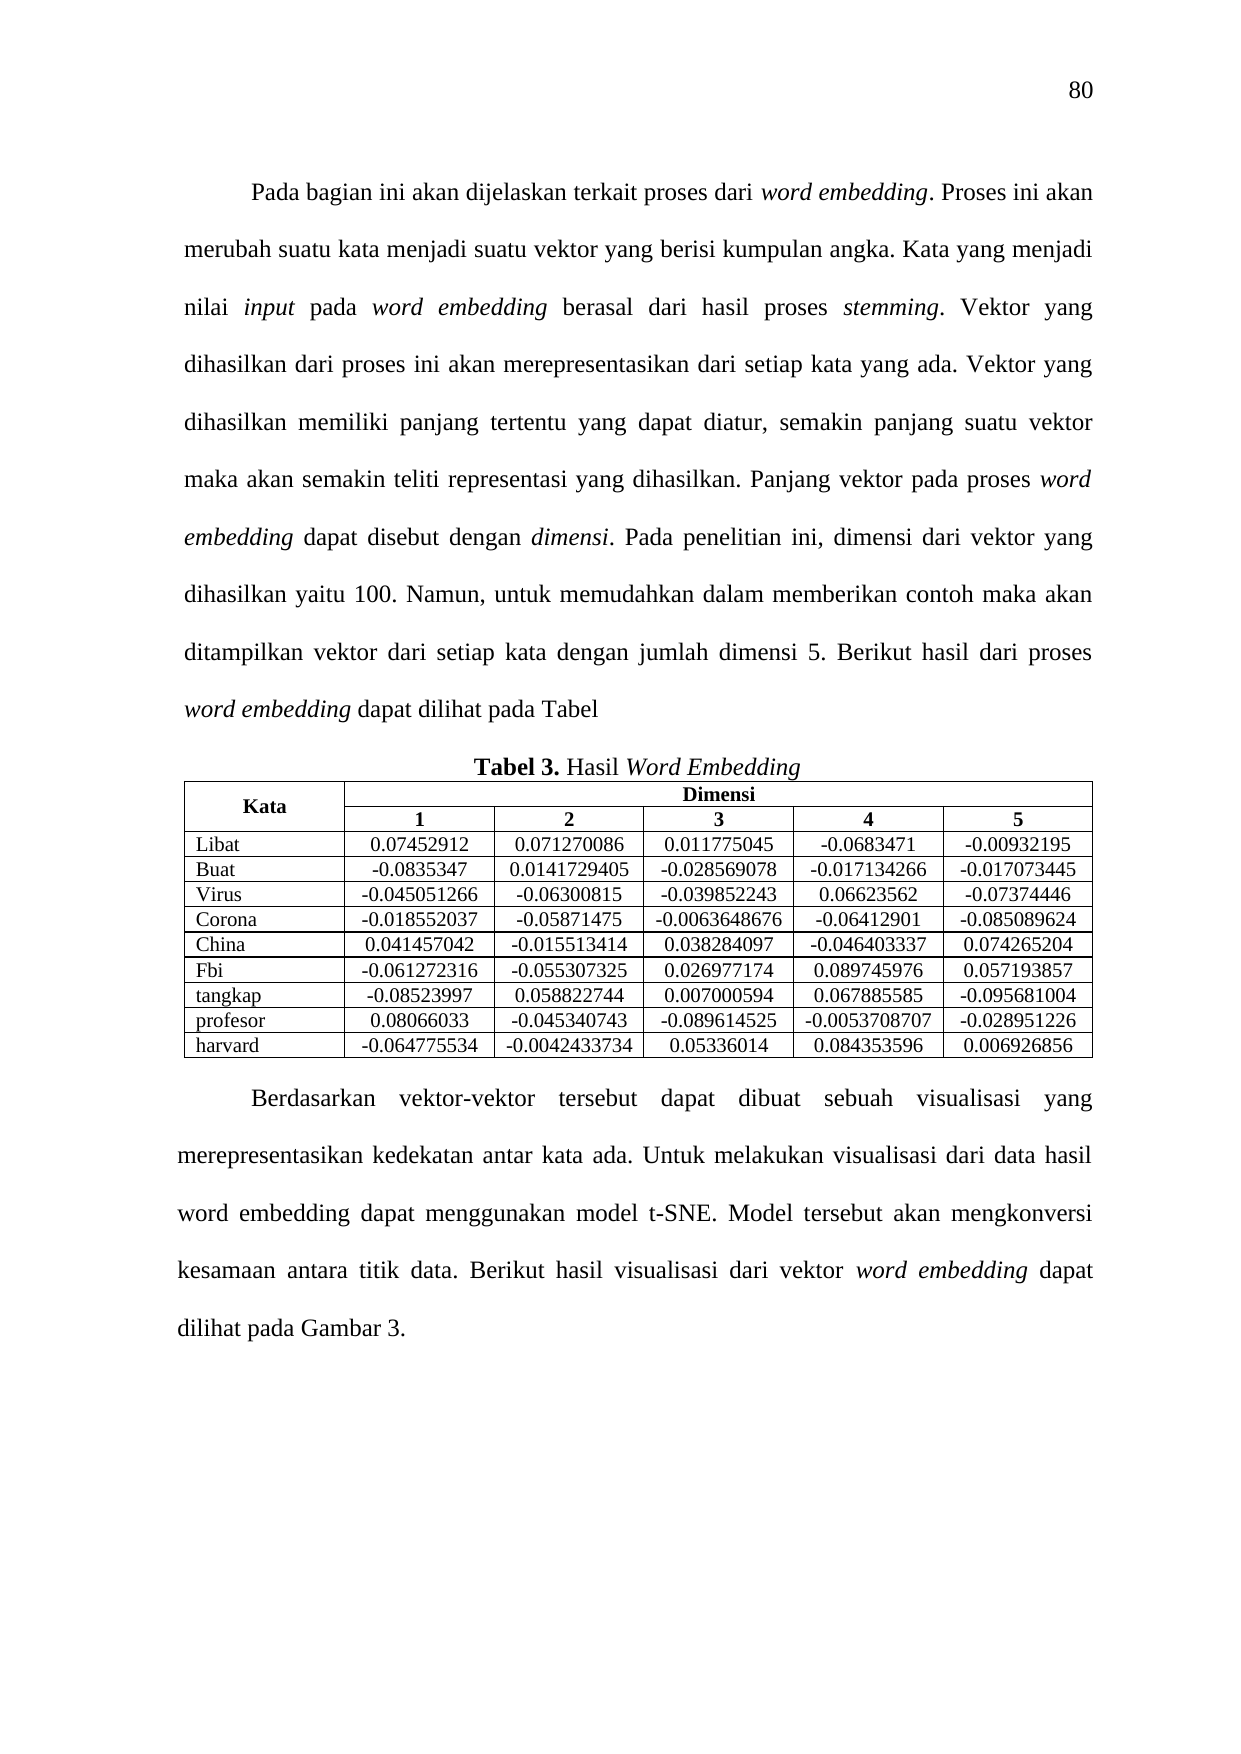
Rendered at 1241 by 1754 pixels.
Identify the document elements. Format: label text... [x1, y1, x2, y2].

text Pada bagian ini akan dijelaskan terkait proses dari word embedding. Proses ini akan merubah suatu kata menjadi suatu vektor yang berisi kumpulan angka. Kata yang menjadi nilai input pada word embedding berasal dari hasil proses stemming. Vektor yang dihasilkan dari proses ini akan merepresentasikan dari setiap kata yang ada. Vektor yang dihasilkan memiliki panjang tertentu yang dapat diatur, semakin panjang suatu vektor maka akan semakin teliti representasi yang dihasilkan. Panjang vektor pada proses word embedding dapat disebut dengan dimensi. Pada penelitian ini, dimensi dari vektor yang dihasilkan yaitu 100. Namun, untuk memudahkan dalam memberikan contoh maka akan ditampilkan vektor dari setiap kata dengan jumlah dimensi 5. Berikut hasil dari proses word embedding dapat dilihat pada Tabel [184, 177, 1093, 723]
table_cell -0.07374446 [944, 882, 1092, 906]
table_cell -0.05871475 [495, 907, 643, 931]
table_cell -0.061272316 [345, 958, 494, 982]
table_cell 0.084353596 [794, 1033, 943, 1057]
text Berdasarkan vektor-vektor tersebut dapat dibuat sebuah visualisasi yang merepresentasikan kedekatan antar kata ada. Untuk melakukan visualisasi dari data hasil word embedding dapat menggunakan model t-SNE. Model tersebut akan mengkonversi kesamaan antara titik data. Berikut hasil visualisasi dari vektor word embedding dapat dilihat pada Gambar 3. [177, 1083, 1093, 1342]
table_cell 0.074265204 [944, 933, 1092, 956]
table_cell -0.028569078 [644, 857, 793, 881]
table_cell -0.055307325 [495, 958, 643, 982]
table_cell -0.018552037 [345, 907, 494, 931]
table_cell 0.071270086 [495, 832, 643, 856]
table_cell 3 [644, 807, 793, 831]
table_cell 0.058822744 [495, 983, 643, 1007]
table_cell China [185, 933, 344, 956]
table_cell -0.06412901 [794, 907, 943, 931]
table_cell -0.017073445 [944, 857, 1092, 881]
table_cell -0.089614525 [644, 1008, 793, 1032]
table_cell Buat [185, 857, 344, 881]
table_cell -0.0063648676 [644, 907, 793, 931]
table_cell -0.0042433734 [495, 1033, 643, 1057]
table_cell 0.041457042 [345, 933, 494, 956]
table_cell Virus [185, 882, 344, 906]
table_cell -0.08523997 [345, 983, 494, 1007]
table_cell 0.026977174 [644, 958, 793, 982]
table_header Kata [185, 782, 344, 831]
table_cell -0.017134266 [794, 857, 943, 881]
table_cell 0.05336014 [644, 1033, 793, 1057]
table_cell 0.057193857 [944, 958, 1092, 982]
table_cell harvard [185, 1033, 344, 1057]
table_cell -0.046403337 [794, 933, 943, 956]
table_cell -0.095681004 [944, 983, 1092, 1007]
text Tabel 3. Hasil Word Embedding [184, 752, 1093, 781]
table_cell Libat [185, 832, 344, 856]
table_cell -0.039852243 [644, 882, 793, 906]
table_cell 0.07452912 [345, 832, 494, 856]
table_cell -0.00932195 [944, 832, 1092, 856]
table_cell -0.06300815 [495, 882, 643, 906]
table_cell 0.0141729405 [495, 857, 643, 881]
table_cell -0.028951226 [944, 1008, 1092, 1032]
table_cell profesor [185, 1008, 344, 1032]
table_cell 0.038284097 [644, 933, 793, 956]
table_cell 0.011775045 [644, 832, 793, 856]
table_cell -0.0683471 [794, 832, 943, 856]
table_cell Corona [185, 907, 344, 931]
table_cell 1 [345, 807, 494, 831]
table_cell 0.006926856 [944, 1033, 1092, 1057]
table_cell tangkap [185, 983, 344, 1007]
table_cell -0.015513414 [495, 933, 643, 956]
table_cell 0.067885585 [794, 983, 943, 1007]
table_cell -0.064775534 [345, 1033, 494, 1057]
table_cell Fbi [185, 958, 344, 982]
table_cell 0.089745976 [794, 958, 943, 982]
table_cell 0.06623562 [794, 882, 943, 906]
table_cell -0.045340743 [495, 1008, 643, 1032]
table_cell 0.007000594 [644, 983, 793, 1007]
table_cell 4 [794, 807, 943, 831]
table_cell -0.0835347 [345, 857, 494, 881]
table_cell 5 [944, 807, 1092, 831]
table_cell 0.08066033 [345, 1008, 494, 1032]
table_cell -0.085089624 [944, 907, 1092, 931]
table_cell 2 [495, 807, 643, 831]
table_cell -0.045051266 [345, 882, 494, 906]
table_header Dimensi [345, 782, 1092, 806]
table_cell -0.0053708707 [794, 1008, 943, 1032]
